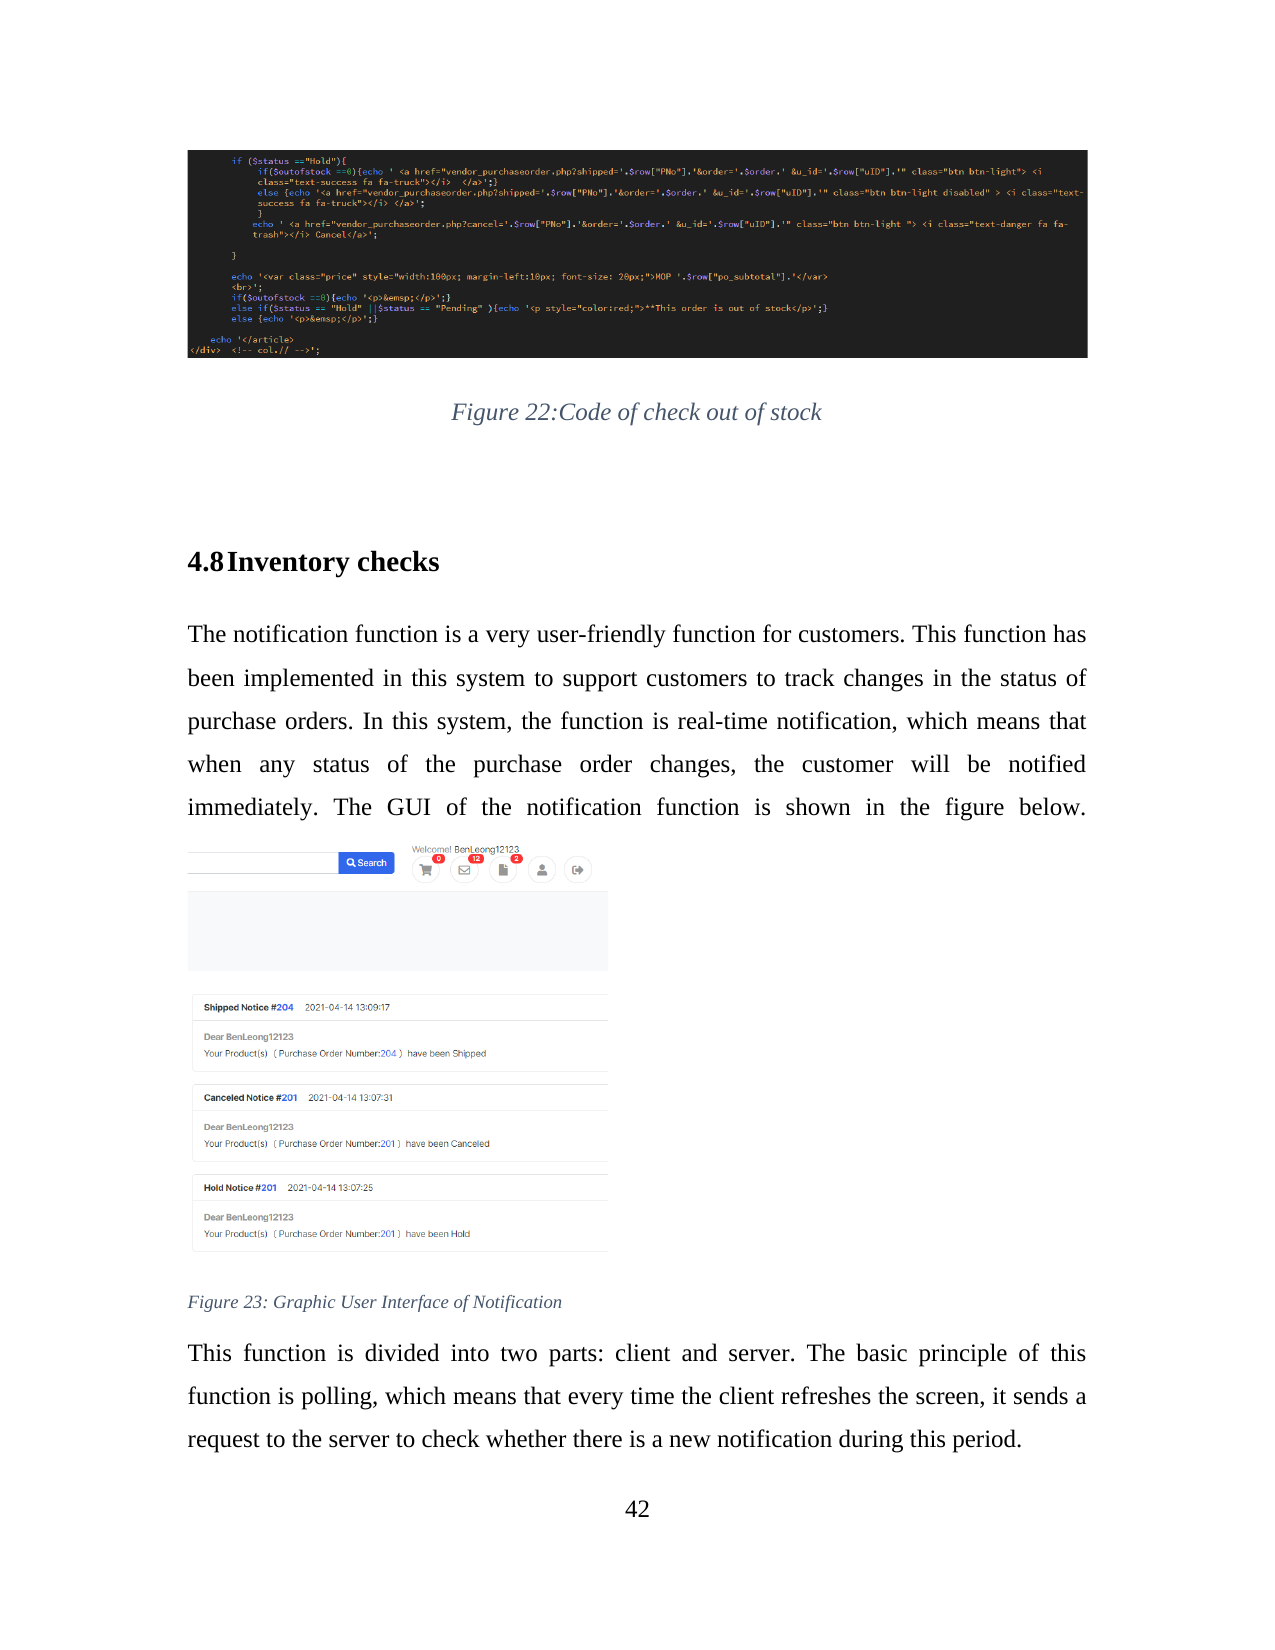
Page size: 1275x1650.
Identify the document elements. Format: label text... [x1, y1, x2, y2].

text This function is divided into two parts: client and server. The basic principle of this function is polling, which means that every time the client refreshes the screen, it sends a request to the server to check whether there is a new notification during this period. [187, 1338, 1087, 1453]
text Figure 22:Code of check out of stock [187, 397, 1087, 426]
picture [187, 835, 609, 1252]
picture [187, 150, 1088, 358]
subtitle Inventory checks [187, 544, 1087, 578]
text Figure 23: Graphic User Interface of Notification [187, 1291, 1087, 1313]
